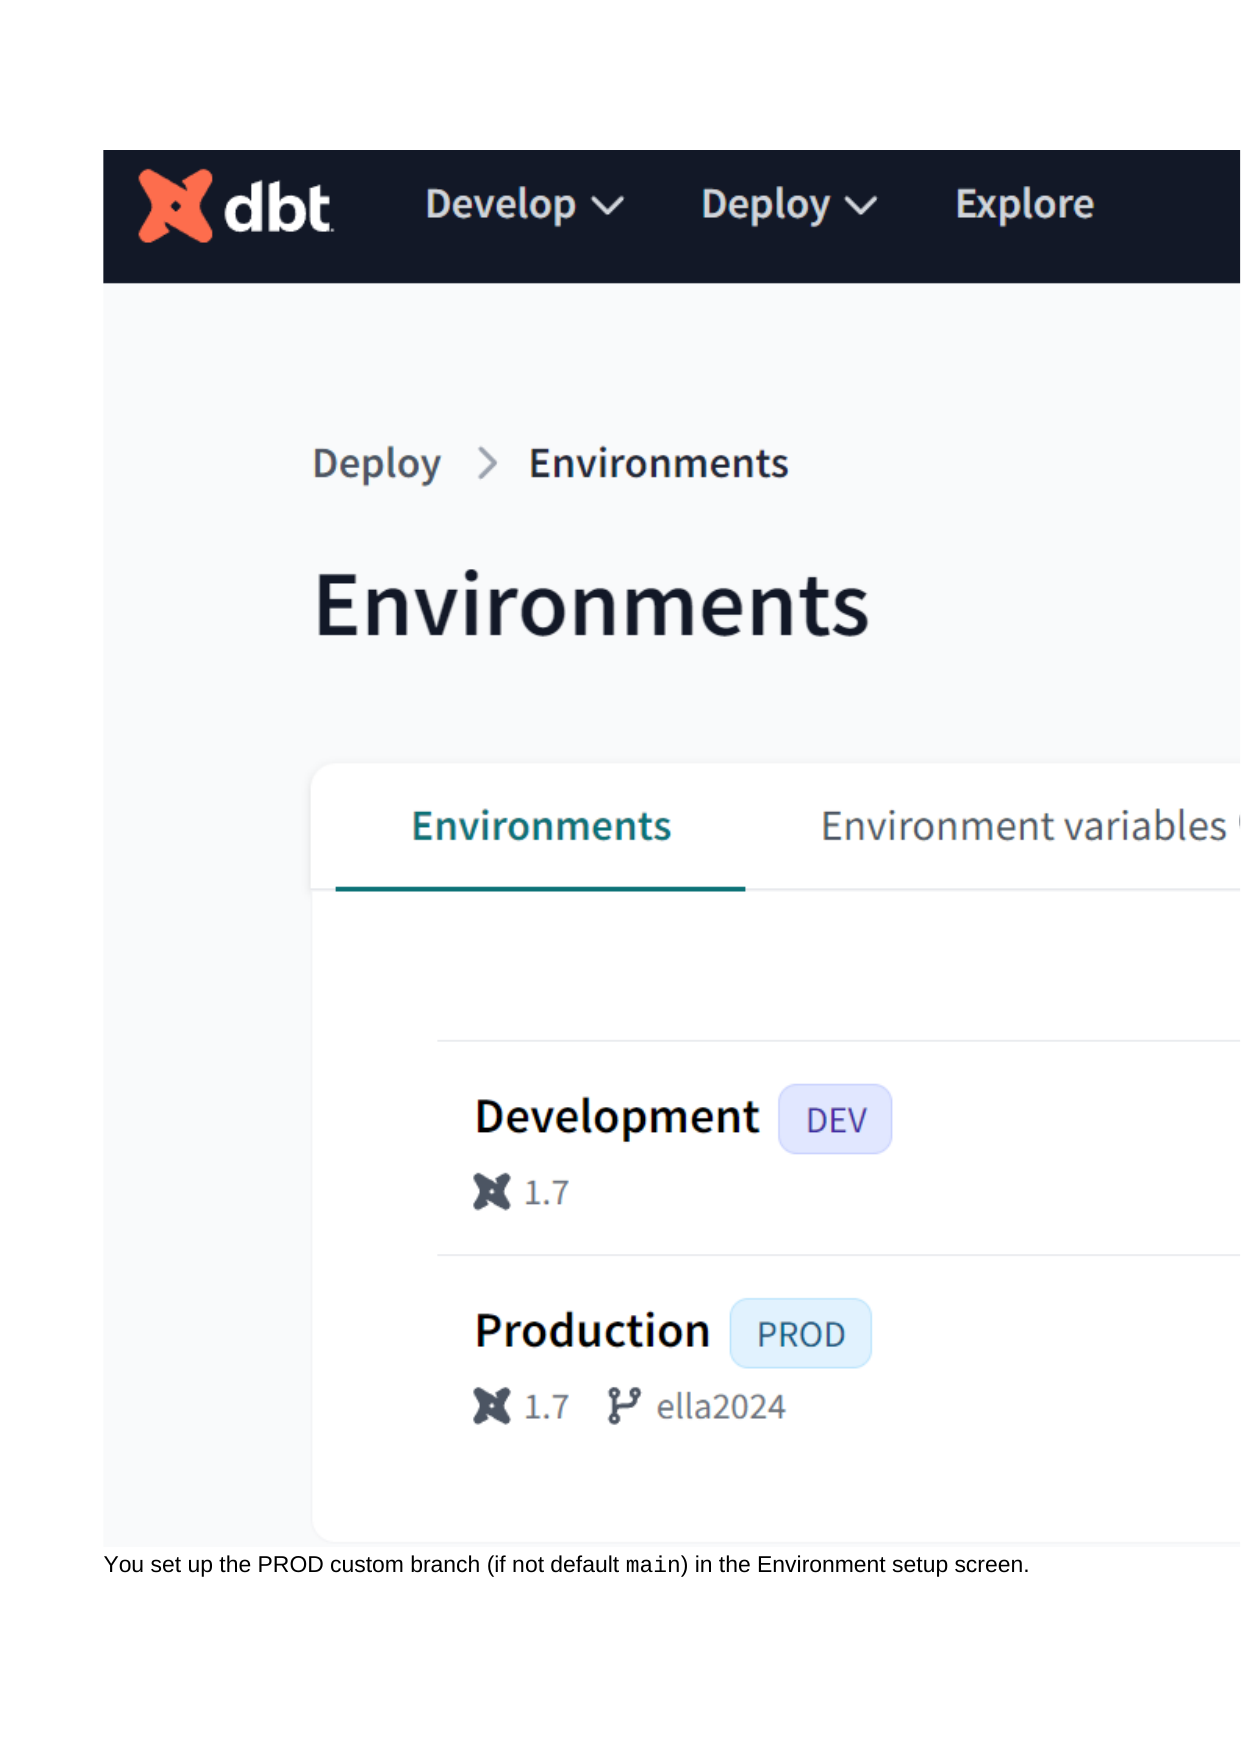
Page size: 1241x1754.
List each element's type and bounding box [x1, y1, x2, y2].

picture [103, 150, 1241, 1547]
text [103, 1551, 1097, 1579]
